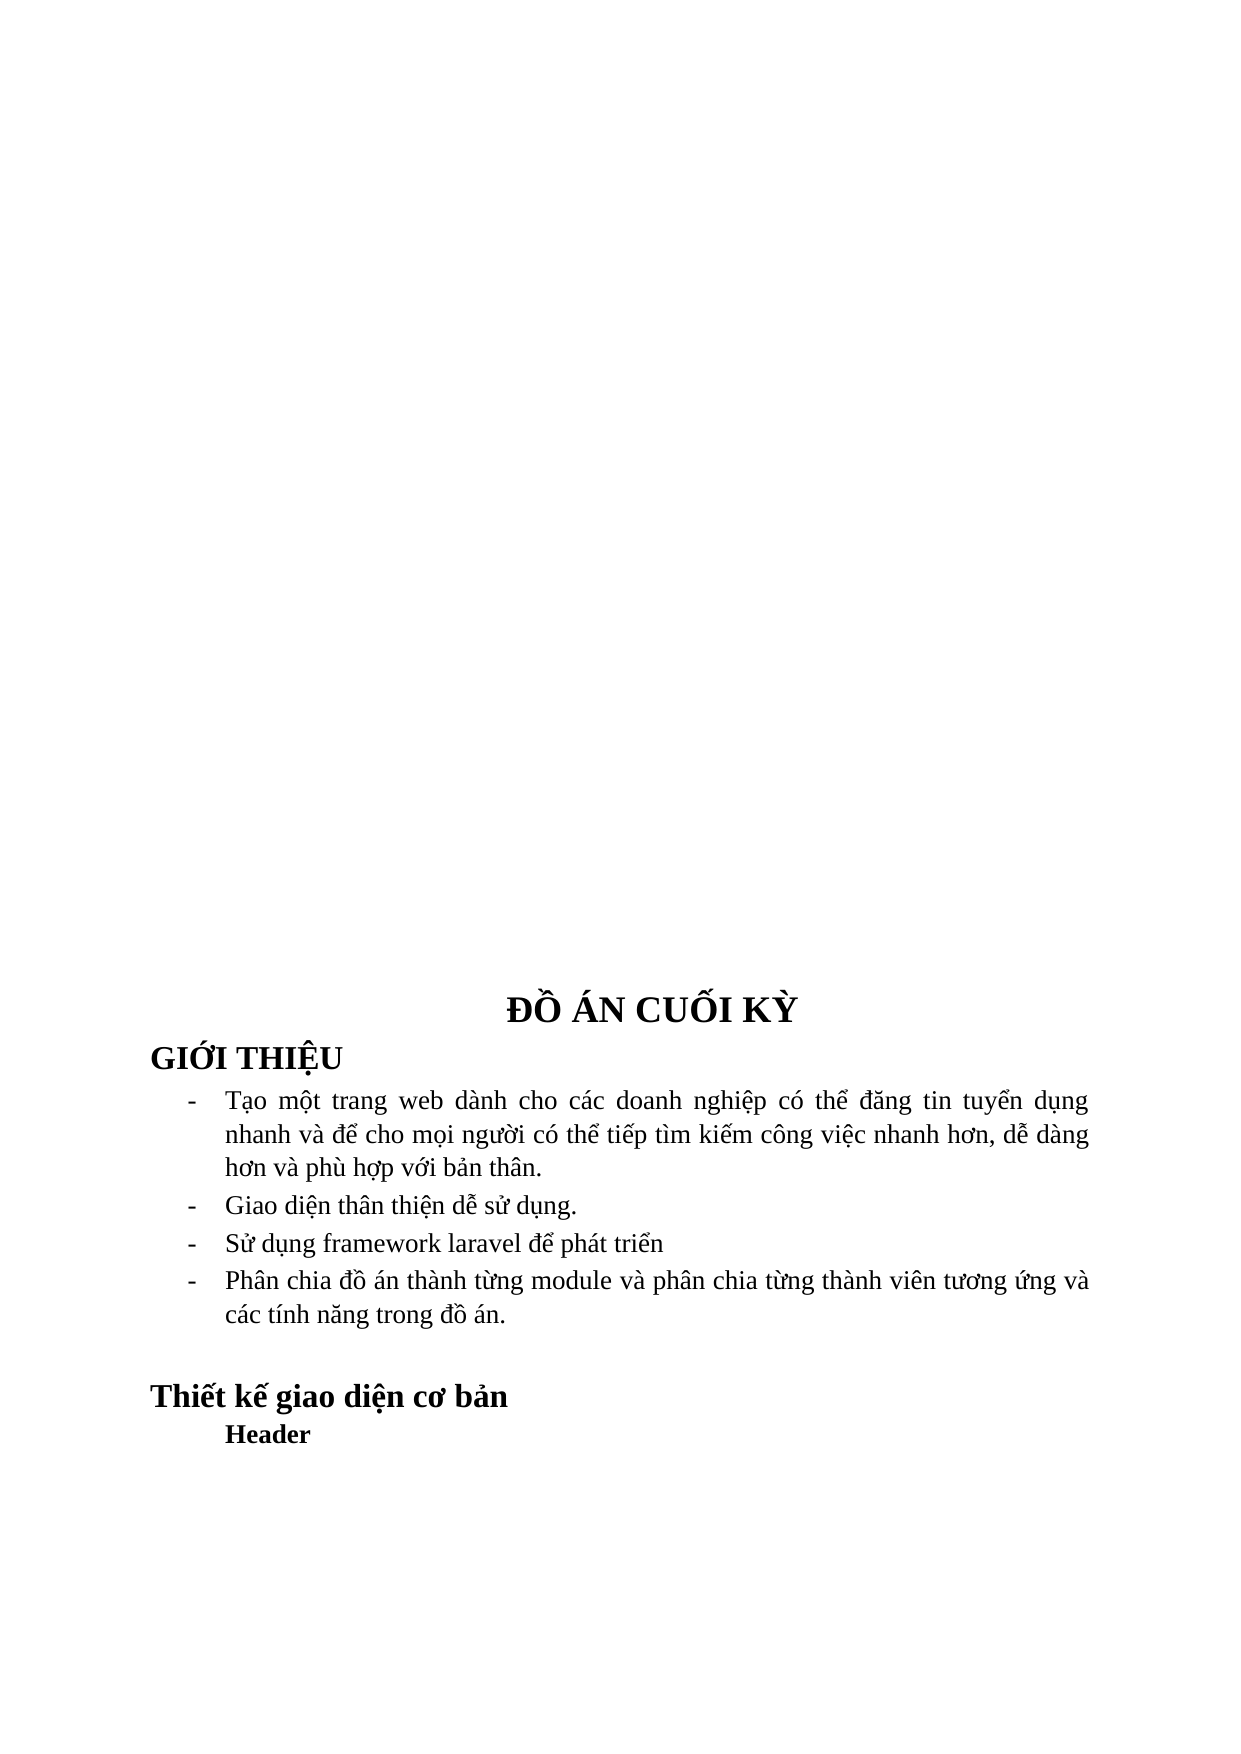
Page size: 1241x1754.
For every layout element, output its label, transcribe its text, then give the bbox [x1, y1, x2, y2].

subtitle Giao diện thân thiện dễ sử dụng. [187, 1189, 1090, 1220]
text Header [225, 1418, 1090, 1449]
subtitle Tạo một trang web dành cho các doanh nghiệp có thể đăng tin tuyển dụng nhanh và để cho mọi người có thể tiếp tìm kiếm công việc nhanh hơn, dễ dàng hơn và phù hợp với bản thân. [187, 1084, 1090, 1182]
subtitle ĐỒ ÁN CUỐI KỲ [150, 988, 1090, 1031]
subtitle GIỚI THIỆU [150, 1039, 1090, 1077]
subtitle Phân chia đồ án thành từng module và phân chia từng thành viên tương ứng và các tính năng trong đồ án. [187, 1264, 1090, 1329]
subtitle Thiết kế giao diện cơ bản [150, 1377, 1090, 1415]
subtitle Sử dụng framework laravel để phát triển [187, 1227, 1090, 1258]
